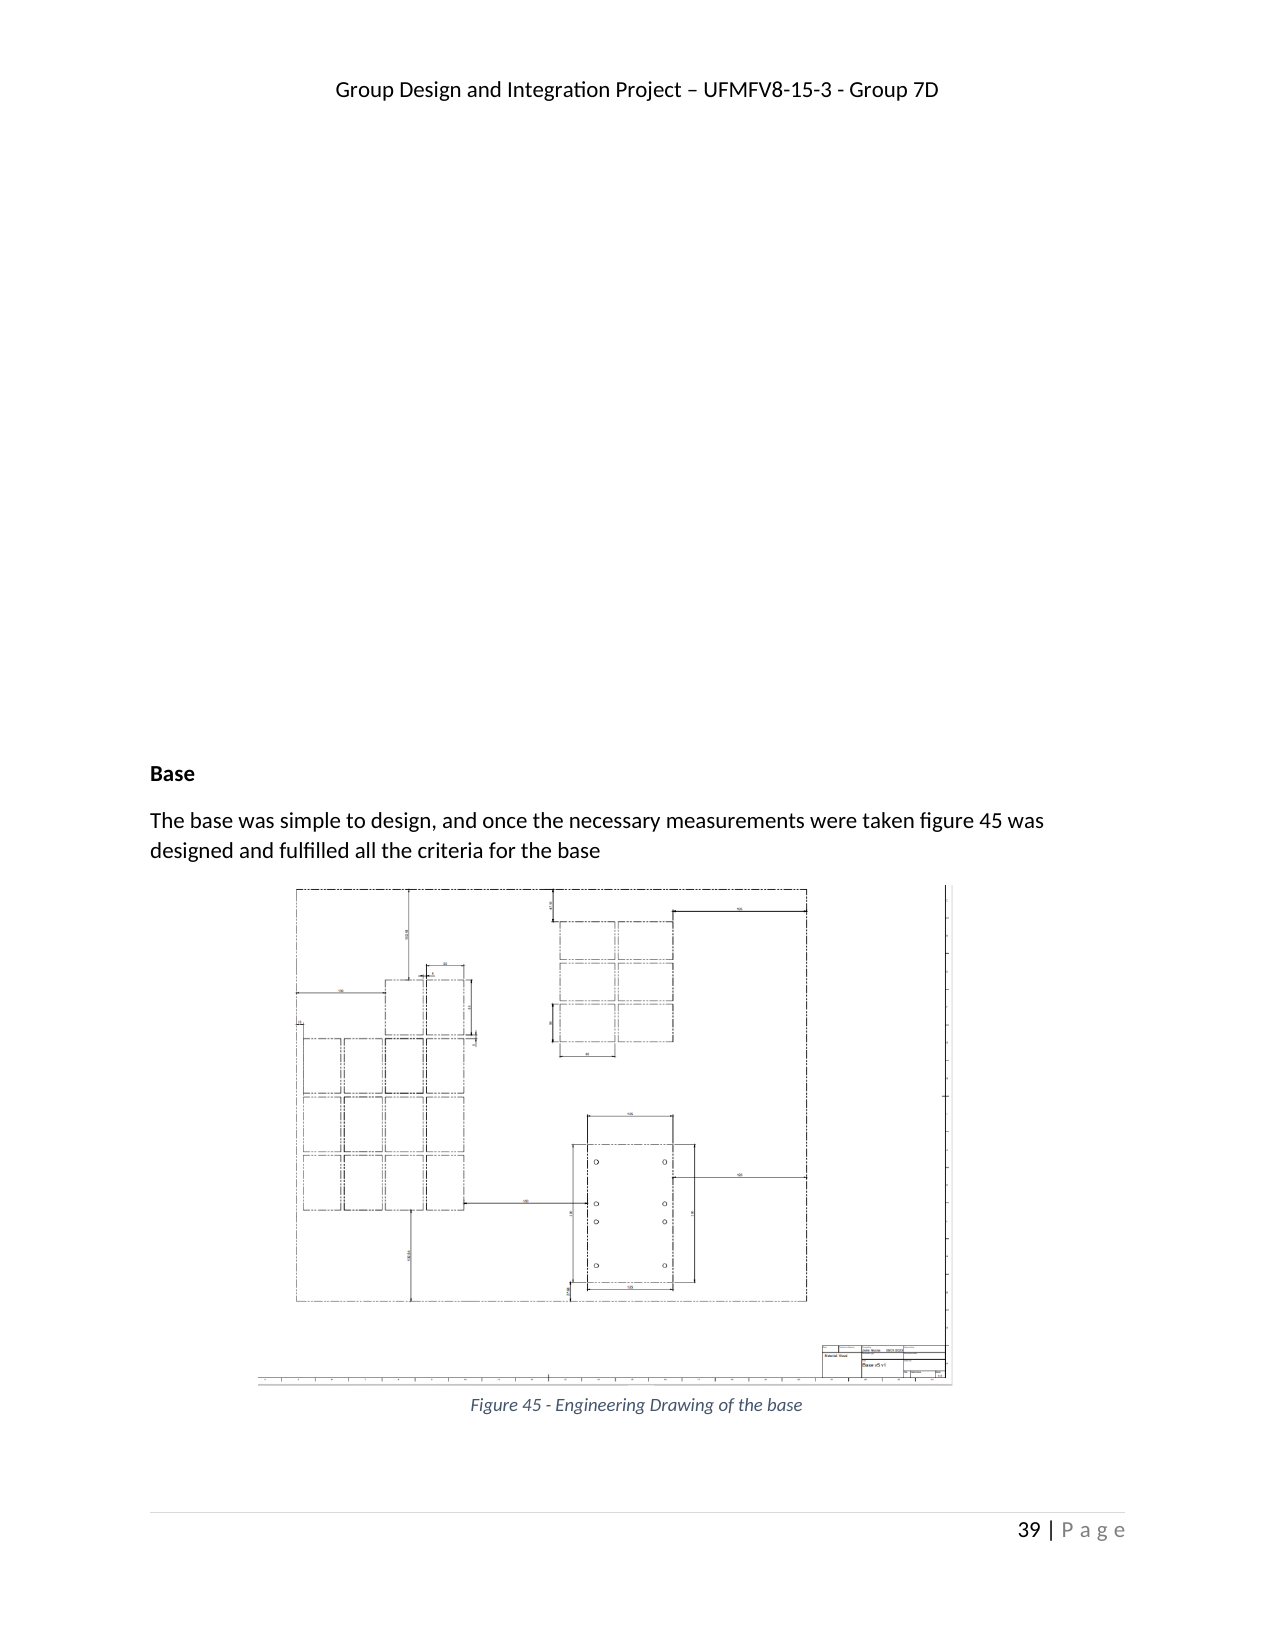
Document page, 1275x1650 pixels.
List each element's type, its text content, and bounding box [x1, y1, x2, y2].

text The base was simple to design, and once the necessary measurements were taken figure 45 was designed and fulfilled all the criteria for the base [150, 806, 1125, 864]
text Base [150, 759, 1125, 787]
text Figure 45 - Engineering Drawing of the base [150, 1393, 1125, 1416]
picture [258, 885, 953, 1386]
